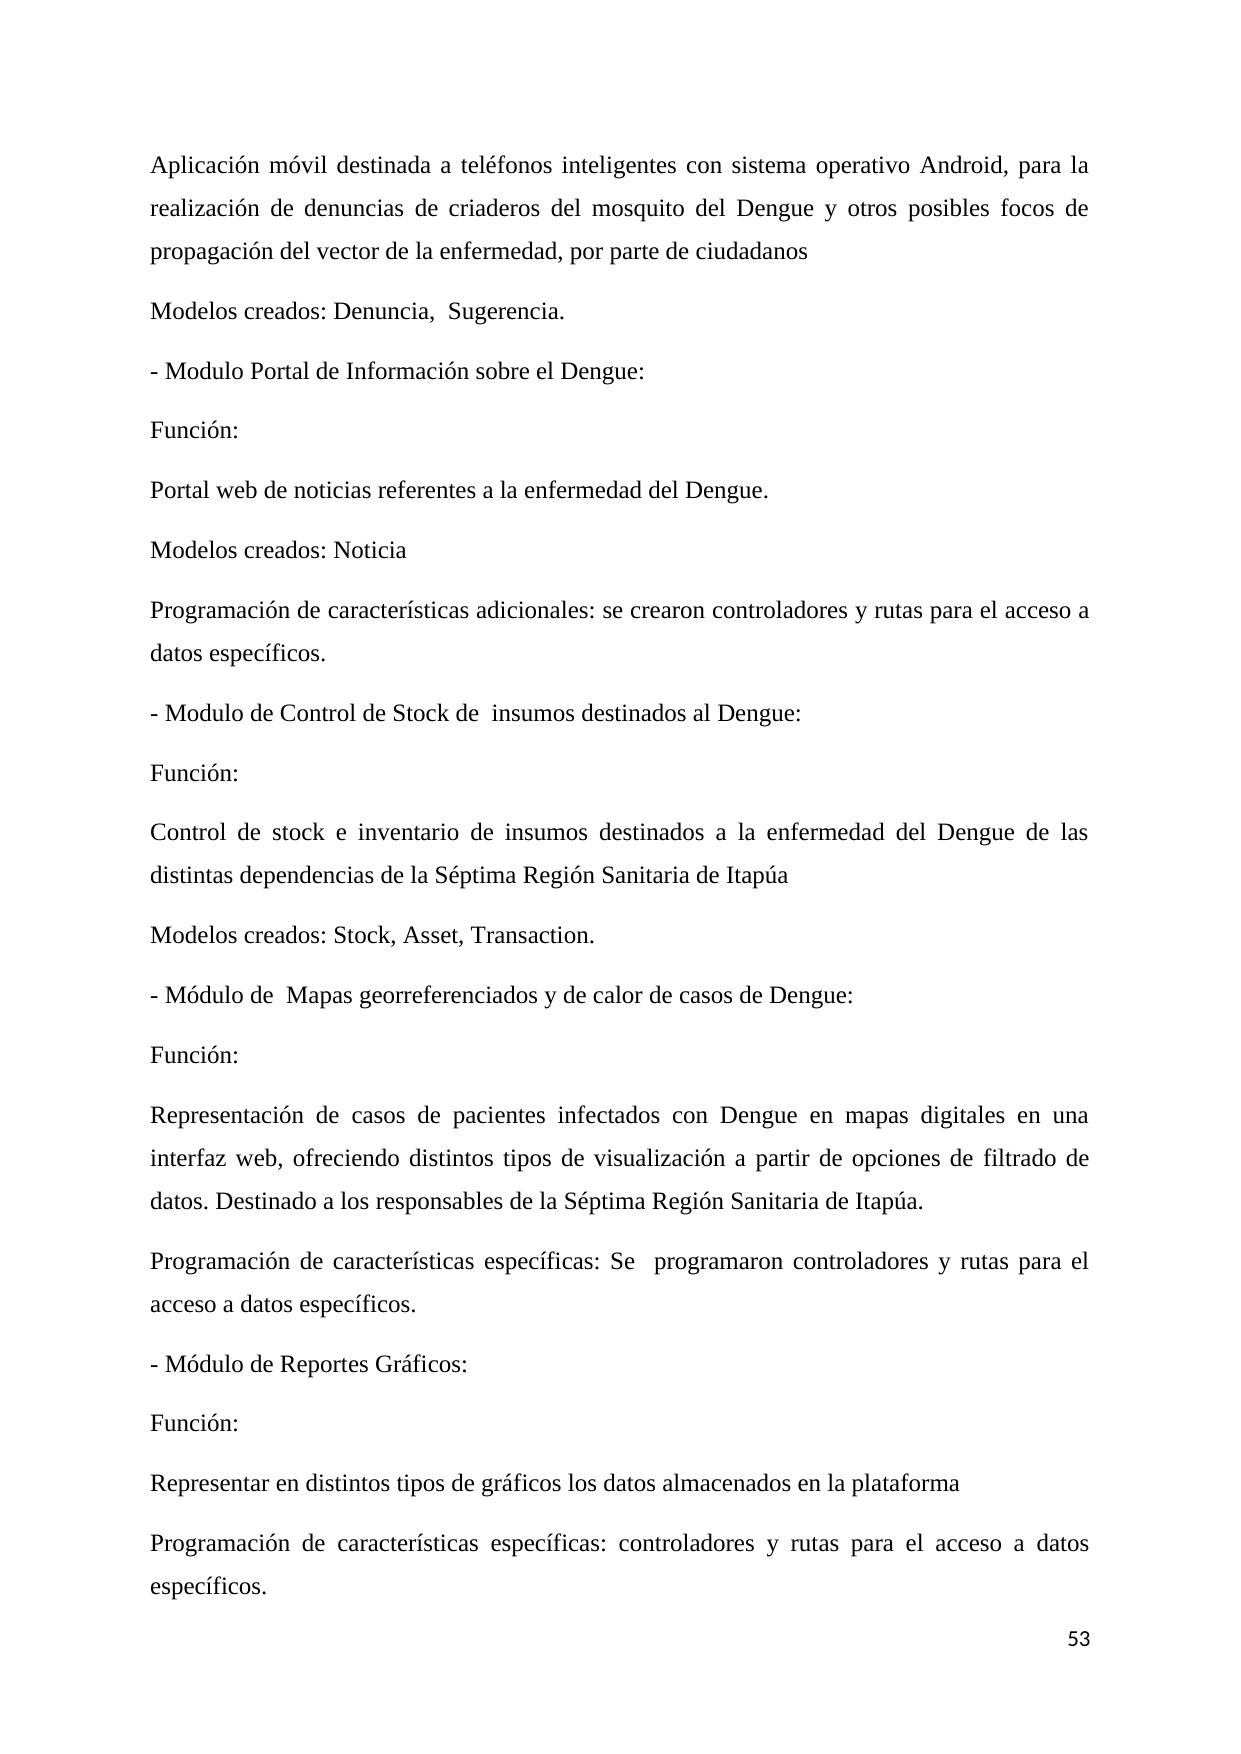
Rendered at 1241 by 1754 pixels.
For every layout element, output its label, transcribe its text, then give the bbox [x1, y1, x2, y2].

text Modelos creados: Noticia [150, 535, 1090, 564]
text Programación de características específicas: Se programaron controladores y rutas para el acceso a datos específicos. [150, 1246, 1090, 1318]
text - Módulo de Mapas georreferenciados y de calor de casos de Dengue: [150, 980, 1090, 1009]
text - Módulo de Reportes Gráficos: [150, 1349, 1090, 1377]
text Modelos creados: Denuncia, Sugerencia. [150, 296, 1090, 325]
text - Modulo Portal de Información sobre el Dengue: [150, 356, 1090, 384]
text Representación de casos de pacientes infectados con Dengue en mapas digitales en una interfaz web, ofreciendo distintos tipos de visualización a partir de opciones de filtrado de datos. Destinado a los responsables de la Séptima Región Sanitaria de Itapúa. [150, 1100, 1090, 1215]
text Función: [150, 416, 1090, 444]
text Función: [150, 758, 1090, 786]
text Función: [150, 1040, 1090, 1069]
text Programación de características adicionales: se crearon controladores y rutas para el acceso a datos específicos. [150, 595, 1090, 667]
text Aplicación móvil destinada a teléfonos inteligentes con sistema operativo Android, para la realización de denuncias de criaderos del mosquito del Dengue y otros posibles focos de propagación del vector de la enfermedad, por parte de ciudadanos [150, 150, 1090, 265]
text Control de stock e inventario de insumos destinados a la enfermedad del Dengue de las distintas dependencias de la Séptima Región Sanitaria de Itapúa [150, 817, 1090, 889]
text Programación de características específicas: controladores y rutas para el acceso a datos específicos. [150, 1528, 1090, 1600]
text Función: [150, 1408, 1090, 1437]
text Portal web de noticias referentes a la enfermedad del Dengue. [150, 475, 1090, 504]
text Modelos creados: Stock, Asset, Transaction. [150, 920, 1090, 949]
text Representar en distintos tipos de gráficos los datos almacenados en la plataforma [150, 1468, 1090, 1497]
text - Modulo de Control de Stock de insumos destinados al Dengue: [150, 698, 1090, 727]
